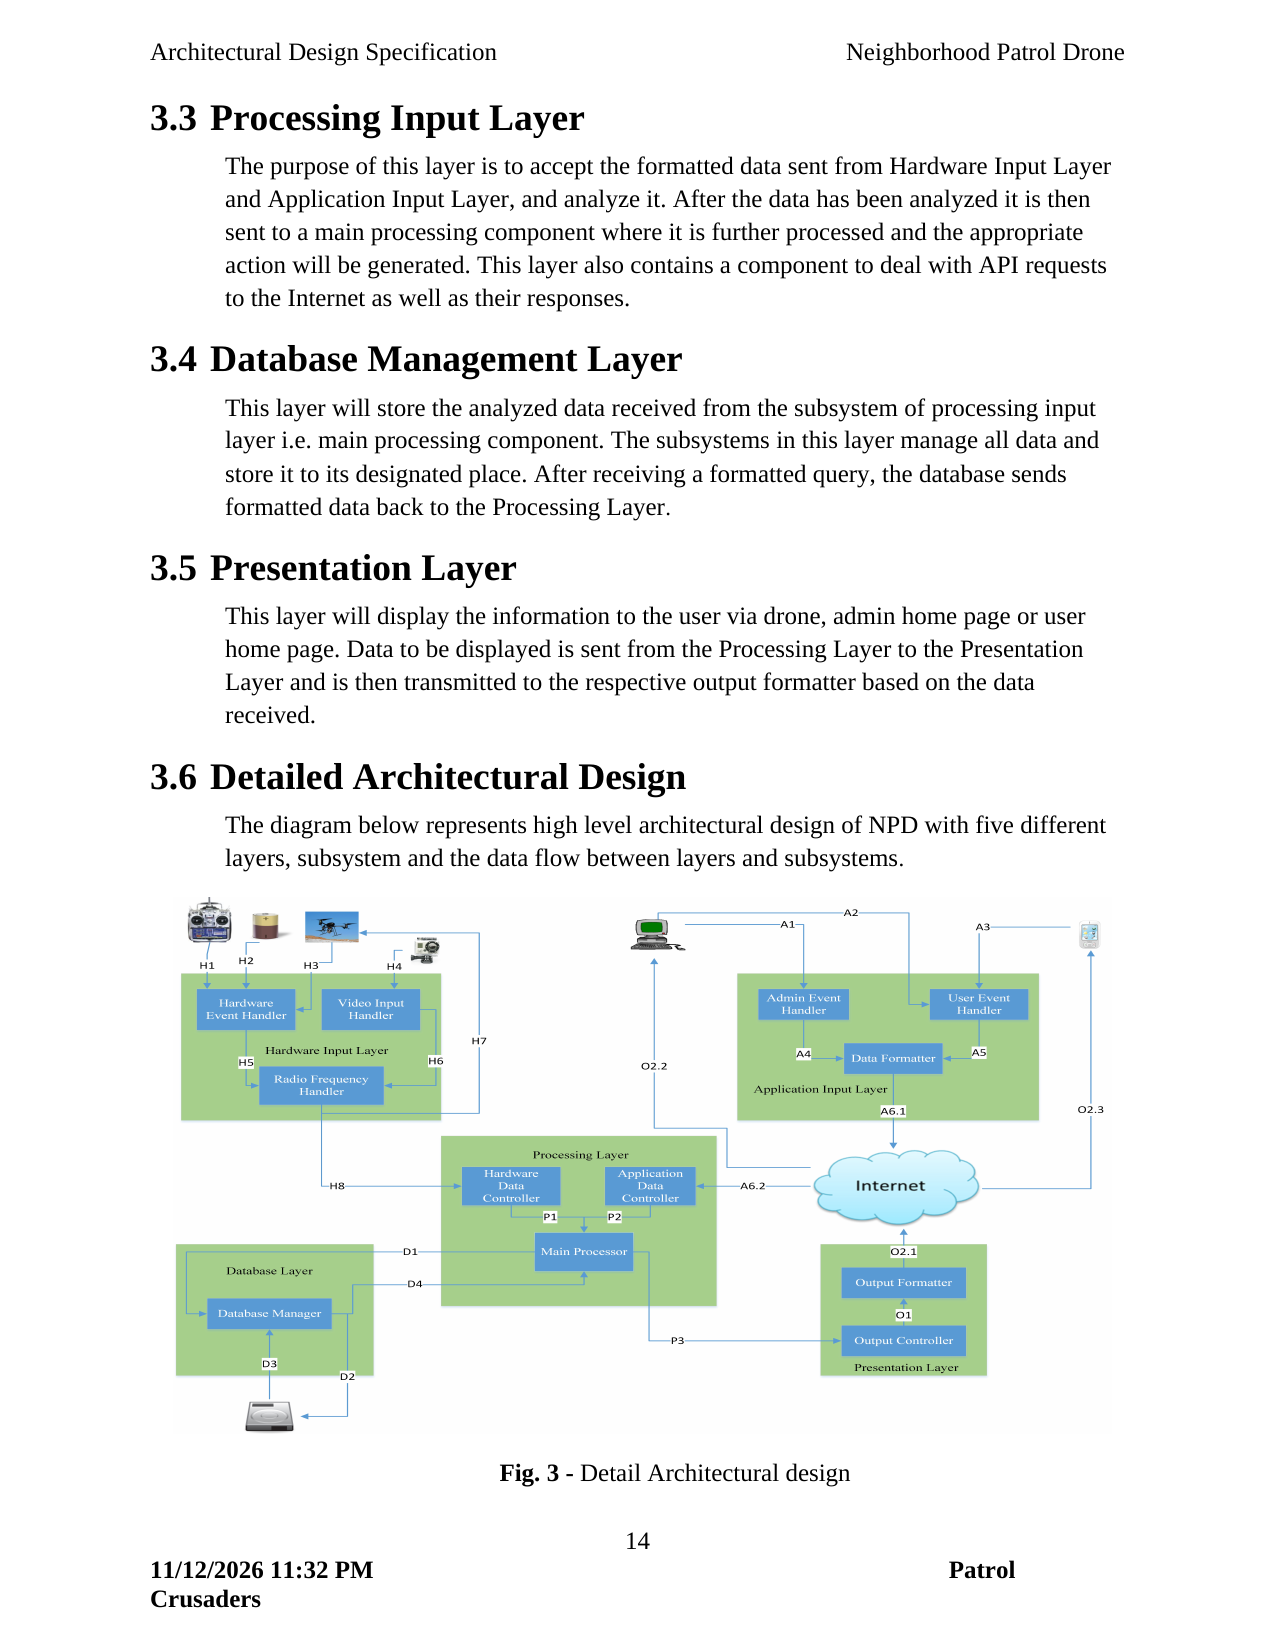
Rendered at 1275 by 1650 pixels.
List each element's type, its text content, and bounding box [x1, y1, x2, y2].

subtitle Processing Input Layer [150, 95, 1125, 138]
text Fig. 3 - Detail Architectural design [225, 1458, 1125, 1487]
subtitle Detailed Architectural Design [150, 754, 1125, 797]
picture [172, 897, 1112, 1434]
text This layer will store the analyzed data received from the subsystem of processing input layer i.e. main processing component. The subsystems in this layer manage all data and store it to its designated place. After receiving a formatted query, the database sends formatted data back to the Processing Layer. [225, 393, 1125, 520]
text This layer will display the information to the user via drone, admin home page or user home page. Data to be displayed is sent from the Processing Layer to the Presentation Layer and is then transmitted to the respective output formatter based on the data received. [225, 601, 1125, 729]
subtitle Presentation Layer [150, 546, 1125, 589]
text The diagram below represents high level architectural design of NPD with five different layers, subsystem and the data flow between layers and subsystems. [225, 810, 1125, 872]
text The purpose of this layer is to accept the formatted data sent from Hardware Input Layer and Application Input Layer, and analyze it. After the data has been analyzed it is then sent to a main processing component where it is further processed and the appropriate action will be generated. This layer also contains a component to deal with API requests to the Internet as well as their responses. [225, 151, 1125, 312]
subtitle Database Management Layer [150, 337, 1125, 380]
